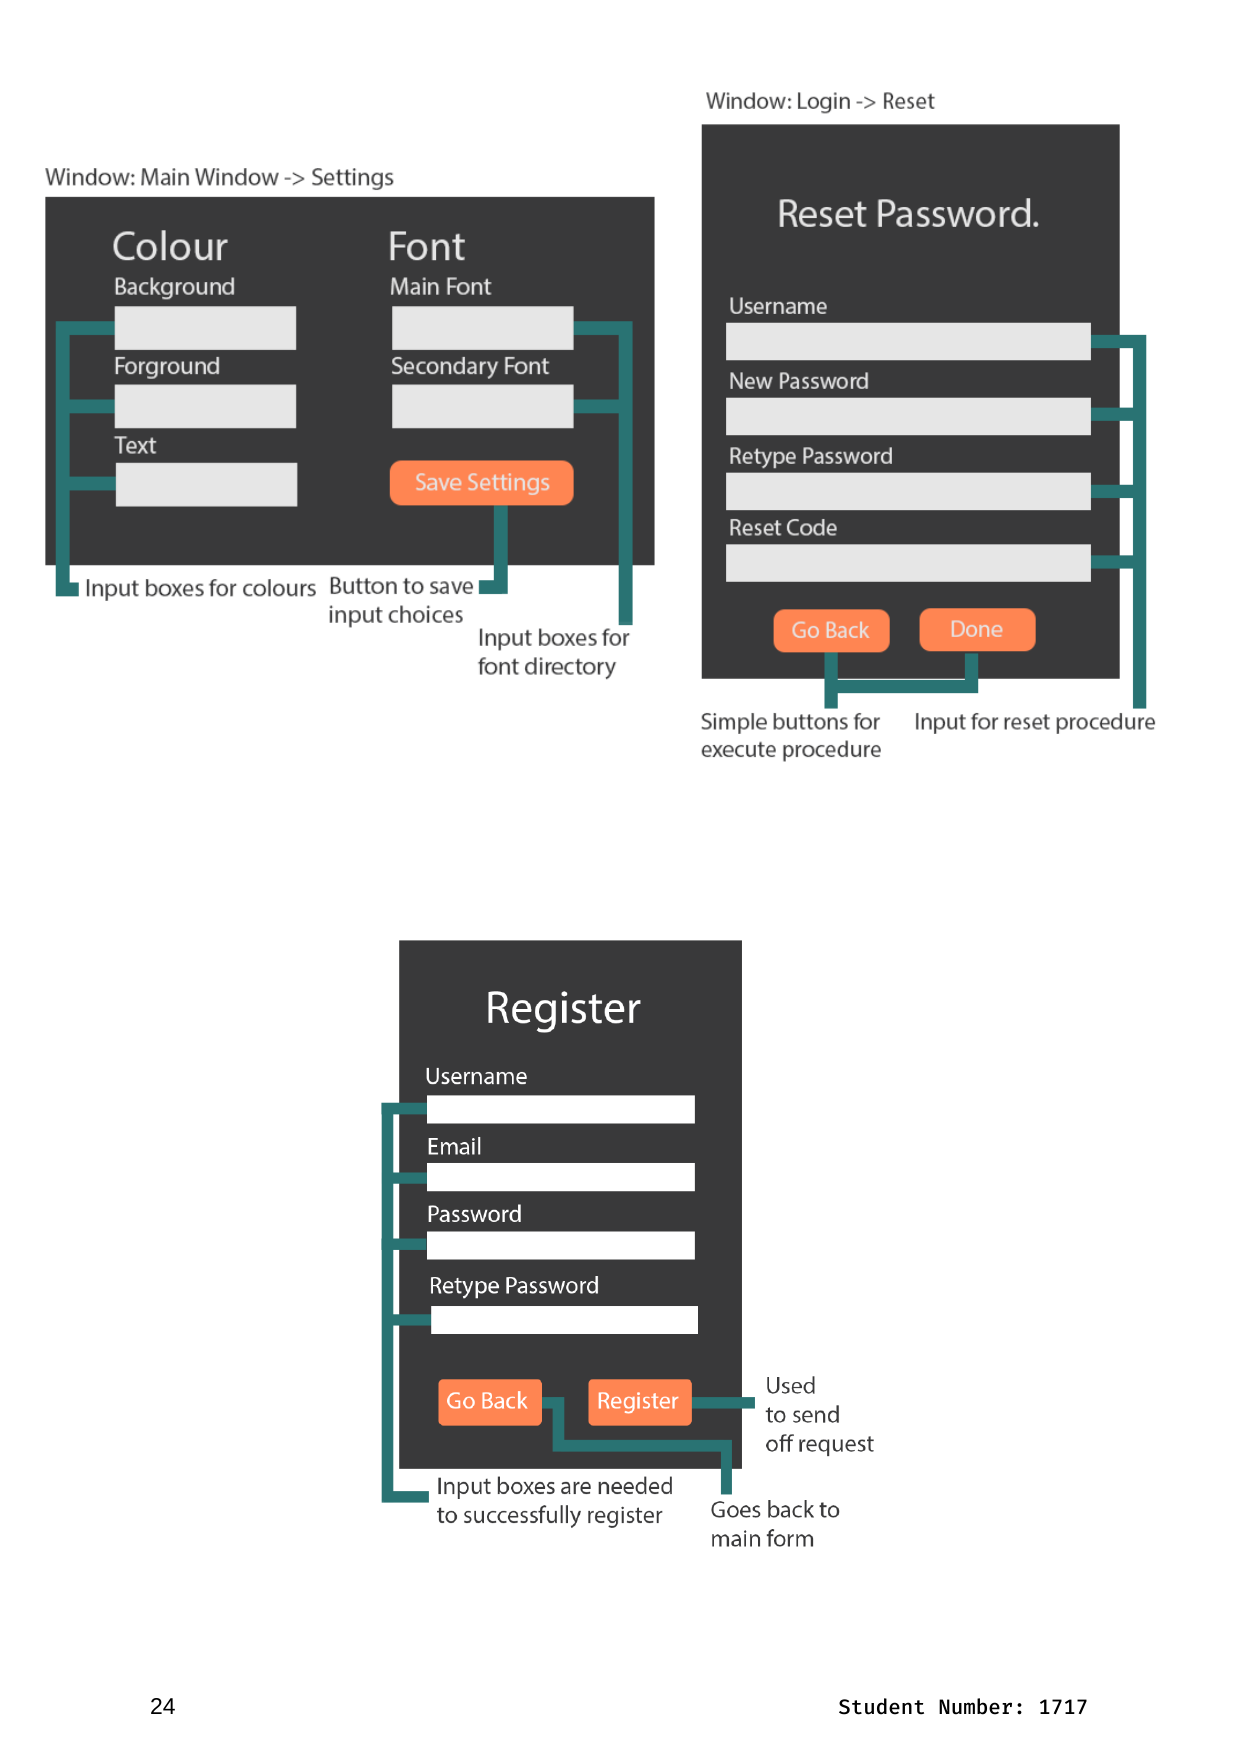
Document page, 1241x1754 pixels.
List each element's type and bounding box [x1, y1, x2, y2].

picture [20, 77, 1164, 842]
picture [357, 908, 883, 1559]
